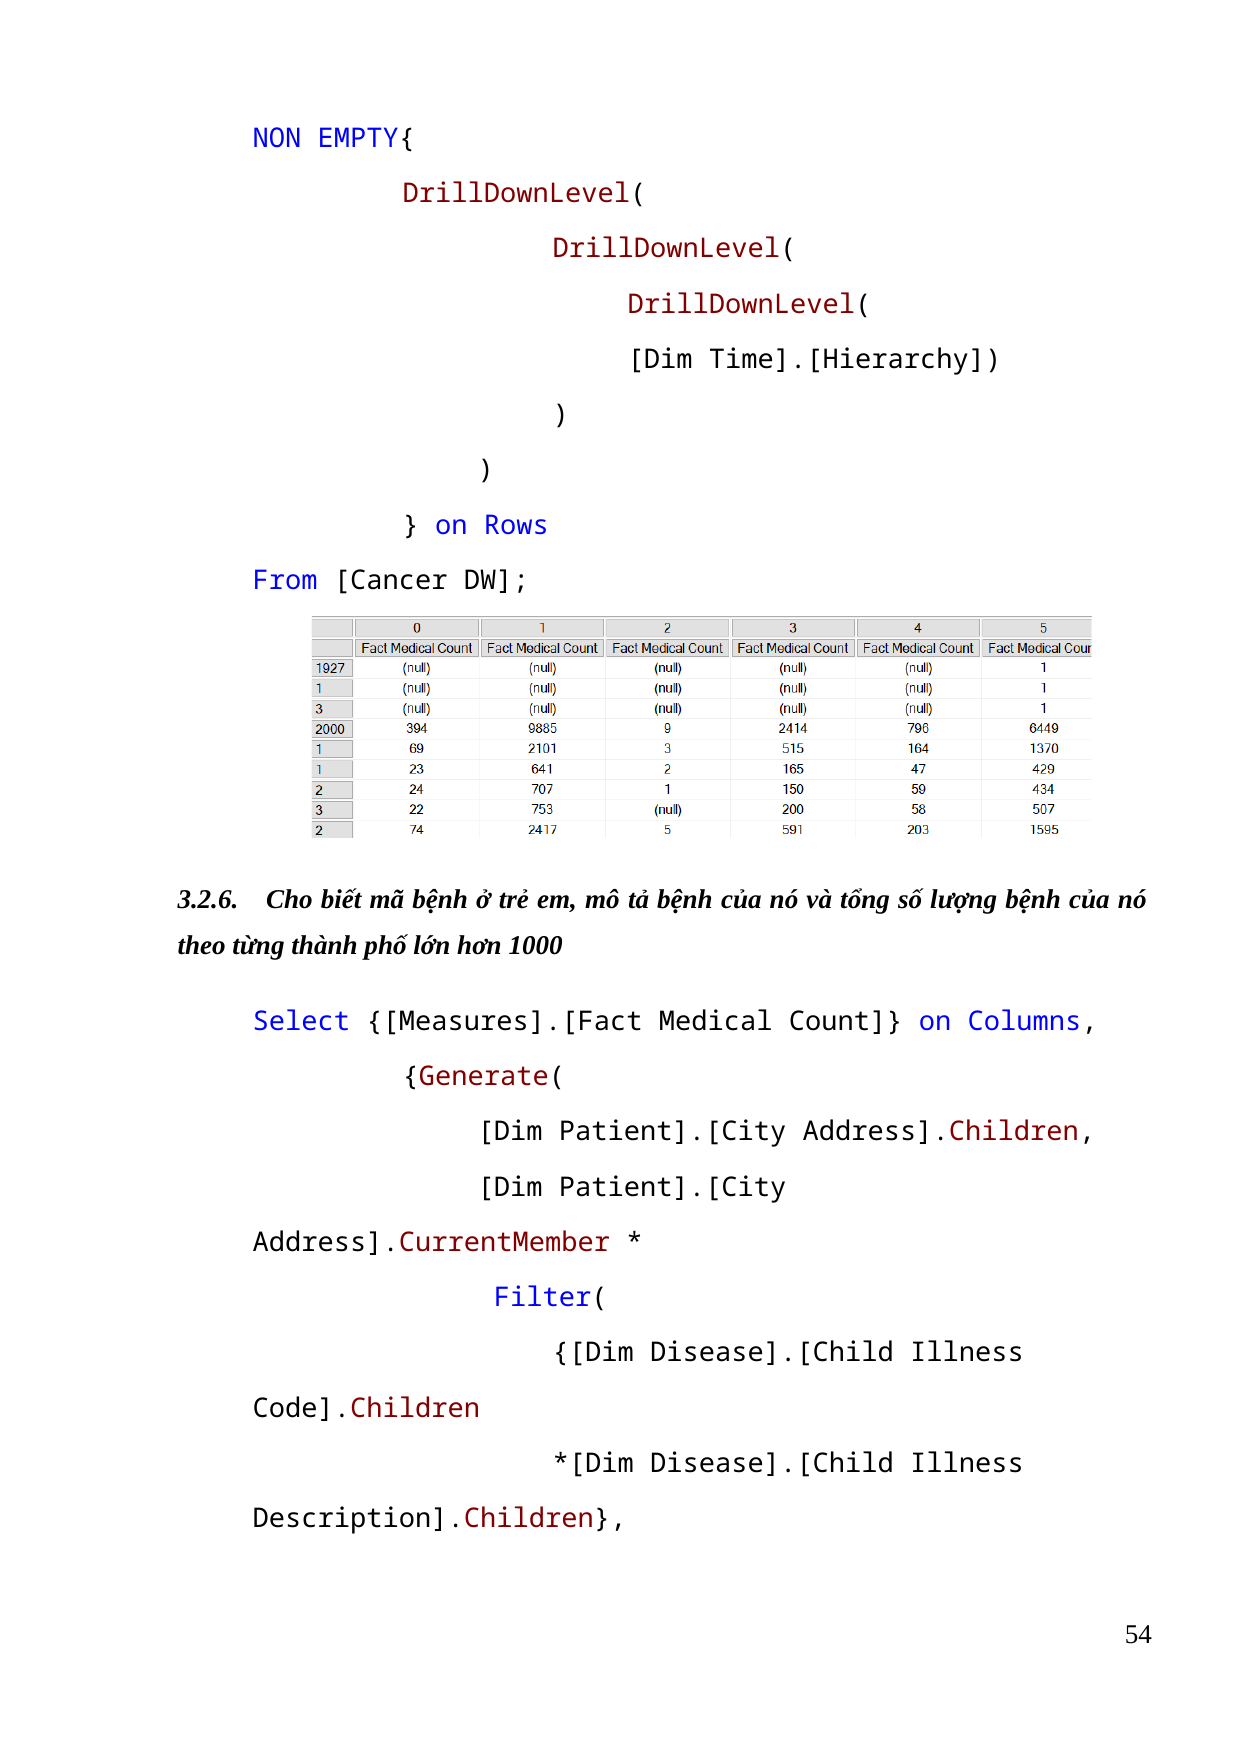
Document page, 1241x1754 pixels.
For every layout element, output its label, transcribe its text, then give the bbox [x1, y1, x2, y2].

subtitle Cho biết mã bệnh ở trẻ em, mô tả bệnh của nó và tổng số lượng bệnh của nó theo từng thành phố lớn hơn 1000 [177, 883, 1152, 961]
text {Generate( [252, 1056, 1152, 1093]
text Filter( [252, 1278, 1152, 1314]
text Select {[Measures].[Fact Medical Count]} on Columns, [252, 1001, 1152, 1038]
text *[Dim Disease].[Child Illness Description].Children}, [252, 1443, 1152, 1536]
picture [311, 616, 1092, 838]
text NON EMPTY{ [252, 118, 1152, 155]
text } on Rows [252, 505, 1152, 542]
text [Dim Patient].[City Address].CurrentMember * [252, 1167, 1152, 1259]
text DrillDownLevel( [252, 229, 1152, 266]
text [Dim Patient].[City Address].Children, [252, 1112, 1152, 1148]
text DrillDownLevel( [252, 284, 1152, 321]
text From [Cancer DW]; [252, 561, 1152, 597]
text [Dim Time].[Hierarchy]) [252, 339, 1152, 376]
text ) [252, 395, 1152, 432]
text DrillDownLevel( [252, 173, 1152, 210]
text {[Dim Disease].[Child Illness Code].Children [252, 1333, 1152, 1425]
text ) [252, 450, 1152, 487]
